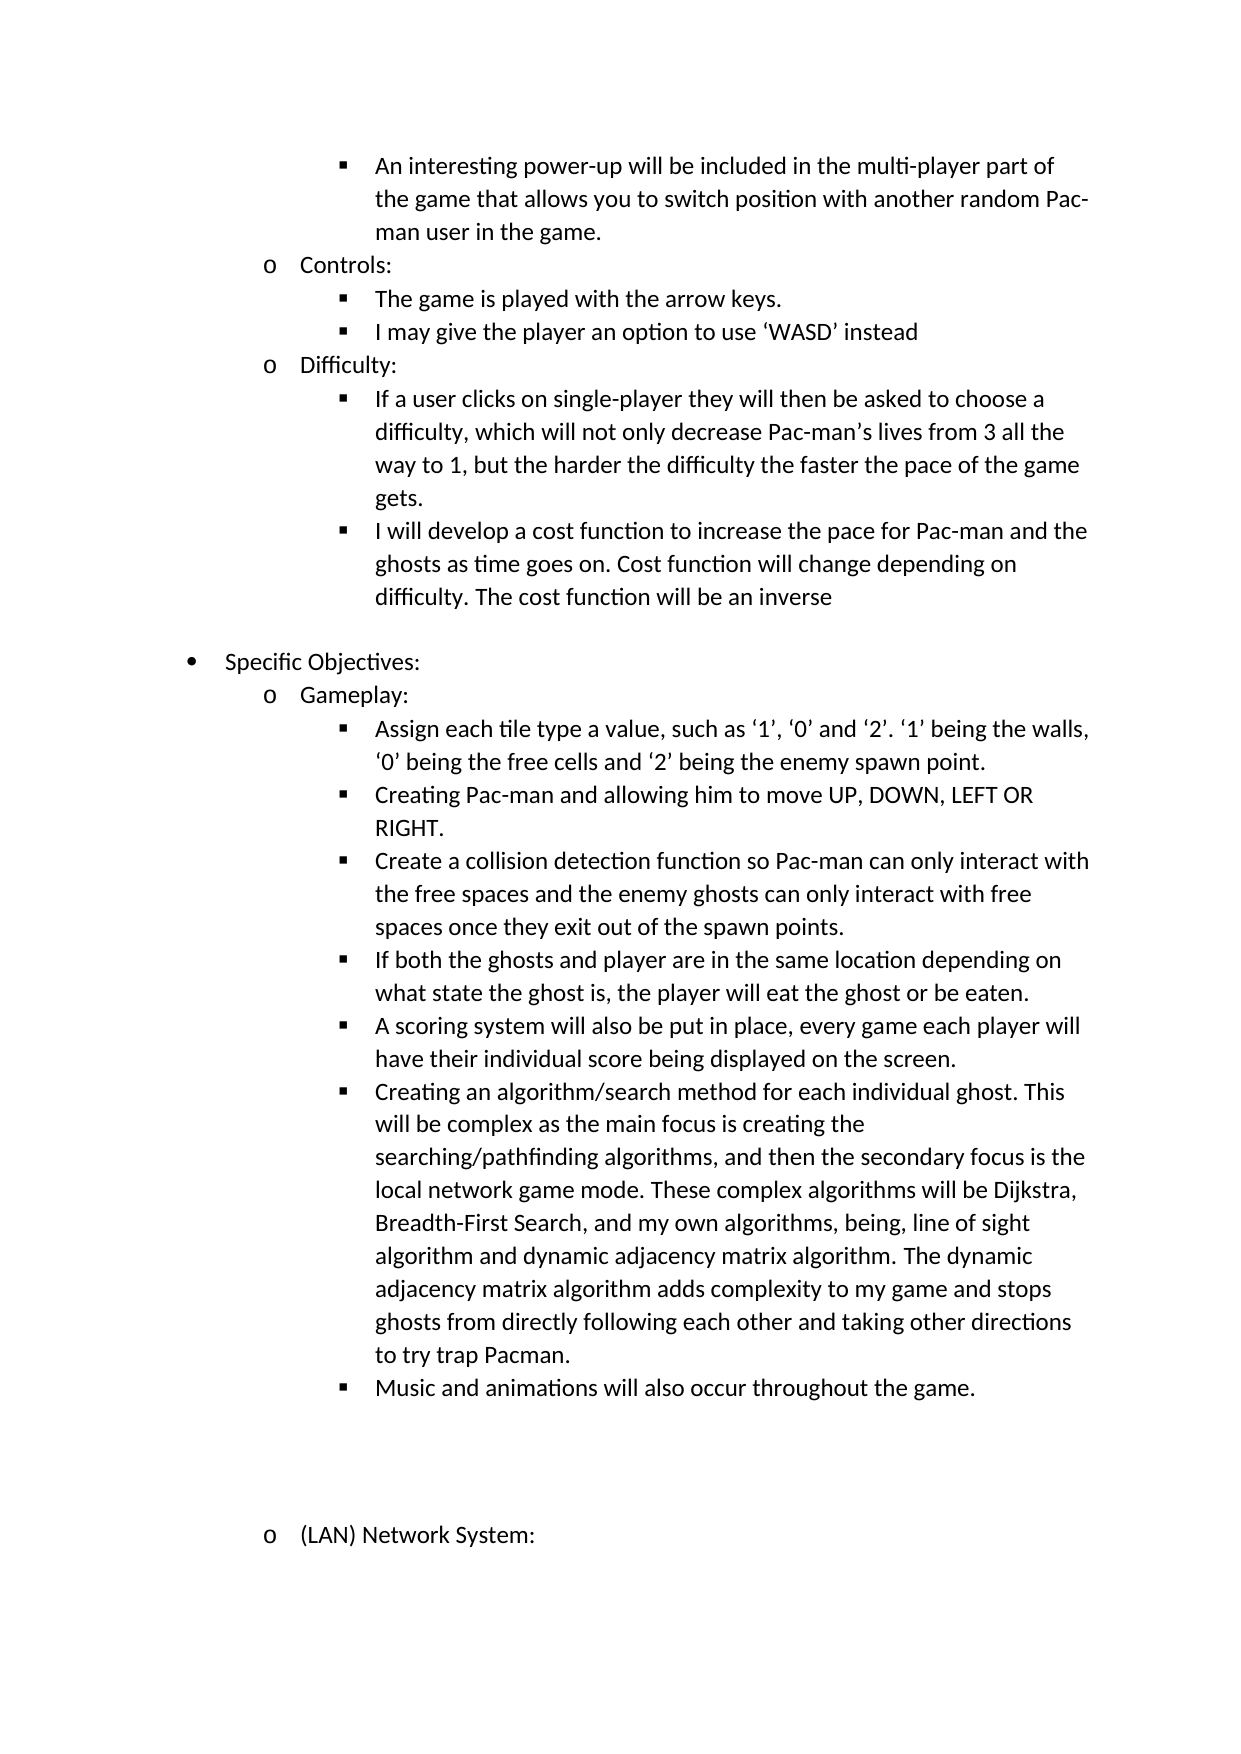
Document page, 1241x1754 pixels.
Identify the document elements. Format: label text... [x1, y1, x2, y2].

list Assign each tile type a value, such as ‘1’, ‘0’ and ‘2’. ‘1’ being the walls, ‘0’ being the free cells and ‘2’ being the enemy spawn point. [337, 714, 1090, 777]
list (LAN) Network System: [262, 1519, 1090, 1551]
list I may give the player an option to use ‘WASD’ instead [337, 316, 1090, 346]
list Creating Pac-man and allowing him to move UP, DOWN, LEFT OR RIGHT. [337, 779, 1090, 843]
list Gameplay: [262, 679, 1090, 711]
list Music and animations will also occur throughout the game. [337, 1372, 1090, 1402]
list If a user clicks on single-player they will then be asked to choose a difficulty, which will not only decrease Pac-man’s lives from 3 all the way to 1, but the harder the difficulty the faster the pace of the game gets. [337, 383, 1090, 512]
list An interesting power-up will be included in the multi-player part of the game that allows you to switch position with another random Pac-man user in the game. [337, 150, 1090, 246]
list Controls: [262, 249, 1090, 281]
list Create a collision detection function so Pac-man can only interact with the free spaces and the enemy ghosts can only interact with free spaces once they exit out of the spawn points. [337, 845, 1090, 942]
list I will develop a cost function to increase the pace for Pac-man and the ghosts as time goes on. Cost function will change depending on difficulty. The cost function will be an inverse [337, 515, 1090, 611]
list Specific Objectives: [187, 646, 1090, 677]
list Creating an algorithm/search method for each individual ghost. This will be complex as the main focus is creating the searching/pathfinding algorithms, and then the secondary focus is the local network game mode. These complex algorithms will be Dijkstra, Breadth-First Search, and my own algorithms, being, line of sight algorithm and dynamic adjacency matrix algorithm. The dynamic adjacency matrix algorithm adds complexity to my game and stops ghosts from directly following each other and taking other directions to try trap Pacman. [337, 1076, 1090, 1369]
list The game is played with the arrow keys. [337, 283, 1090, 313]
list A scoring system will also be put in place, every game each player will have their individual score being displayed on the screen. [337, 1010, 1090, 1073]
list If both the ghosts and player are in the same location depending on what state the ghost is, the player will eat the ghost or be eaten. [337, 944, 1090, 1007]
list Difficulty: [262, 349, 1090, 381]
